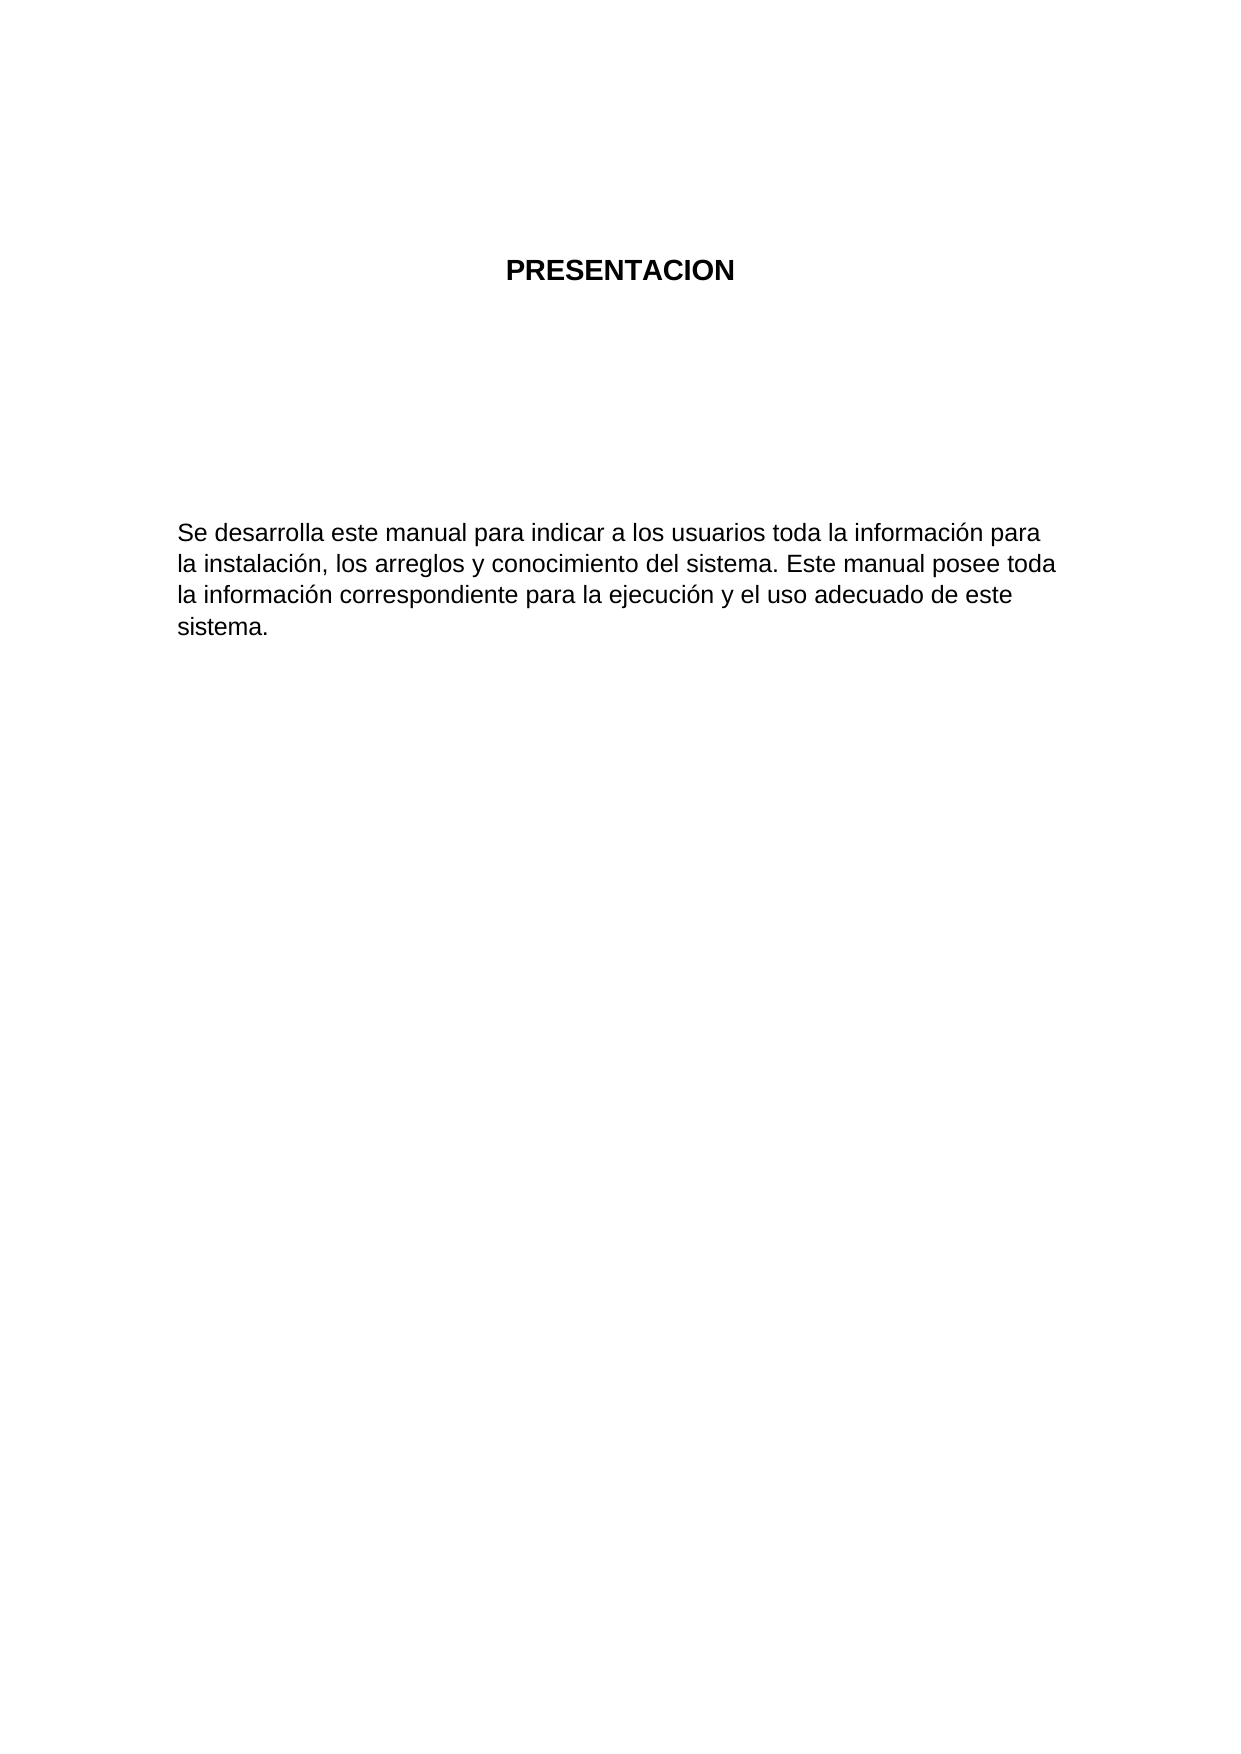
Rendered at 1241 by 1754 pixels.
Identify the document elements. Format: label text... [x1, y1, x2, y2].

subtitle PRESENTACION [267, 253, 974, 287]
text Se desarrolla este manual para indicar a los usuarios toda la información para la instalación, los arreglos y conocimiento del sistema. Este manual posee toda la información correspondiente para la ejecución y el uso adecuado de este sistema. [177, 518, 1058, 640]
